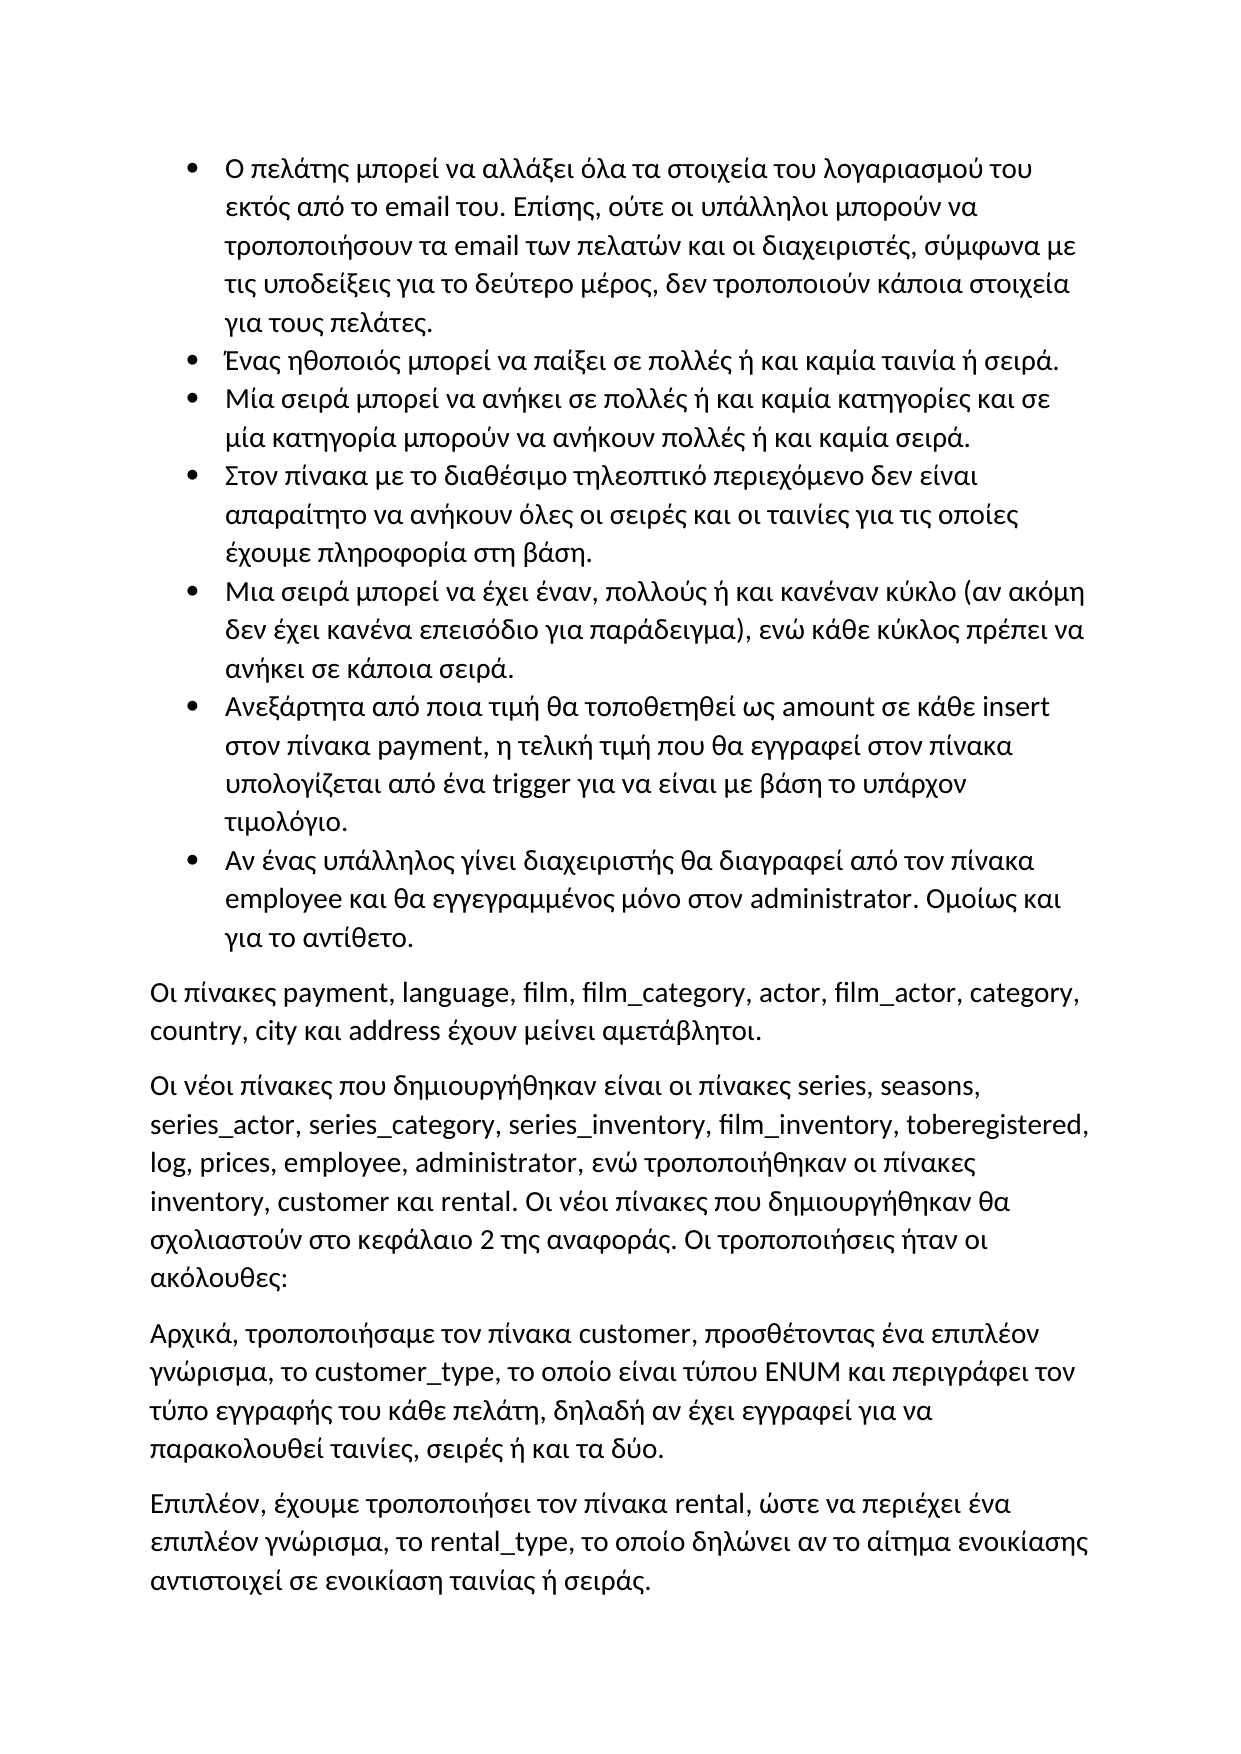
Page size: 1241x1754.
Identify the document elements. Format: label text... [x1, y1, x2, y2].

text Οι πίνακες payment, language, film, film_category, actor, film_actor, category, country, city και address έχουν μείνει αμετάβλητοι. [150, 974, 1090, 1048]
list Ένας ηθοποιός μπορεί να παίξει σε πολλές ή και καμία ταινία ή σειρά. [187, 342, 1090, 378]
list Αν ένας υπάλληλος γίνει διαχειριστής θα διαγραφεί από τον πίνακα employee και θα εγγεγραμμένος μόνο στον administrator. Ομοίως και για το αντίθετο. [187, 842, 1090, 954]
list Στον πίνακα με το διαθέσιμο τηλεοπτικό περιεχόμενο δεν είναι απαραίτητο να ανήκουν όλες οι σειρές και οι ταινίες για τις οποίες έχουμε πληροφορία στη βάση. [187, 457, 1090, 570]
text Αρχικά, τροποποιήσαμε τον πίνακα customer, προσθέτοντας ένα επιπλέον γνώρισμα, το customer_type, το οποίο είναι τύπου ENUM και περιγράφει τον τύπο εγγραφής του κάθε πελάτη, δηλαδή αν έχει εγγραφεί για να παρακολουθεί ταινίες, σειρές ή και τα δύο. [150, 1315, 1090, 1466]
list Ο πελάτης μπορεί να αλλάξει όλα τα στοιχεία του λογαριασμού του εκτός από το email του. Επίσης, ούτε οι υπάλληλοι μπορούν να τροποποιήσουν τα email των πελατών και οι διαχειριστές, σύμφωνα με τις υποδείξεις για το δεύτερο μέρος, δεν τροποποιούν κάποια στοιχεία για τους πελάτες. [187, 150, 1090, 339]
list Μία σειρά μπορεί να ανήκει σε πολλές ή και καμία κατηγορίες και σε μία κατηγορία μπορούν να ανήκουν πολλές ή και καμία σειρά. [187, 381, 1090, 455]
text Επιπλέον, έχουμε τροποποιήσει τον πίνακα rental, ώστε να περιέχει ένα επιπλέον γνώρισμα, το rental_type, το οποίο δηλώνει αν το αίτημα ενοικίασης αντιστοιχεί σε ενοικίαση ταινίας ή σειράς. [150, 1485, 1090, 1598]
text Οι νέοι πίνακες που δημιουργήθηκαν είναι οι πίνακες series, seasons, series_actor, series_category, series_inventory, film_inventory, toberegistered, log, prices, employee, administrator, ενώ τροποποιήθηκαν οι πίνακες inventory, customer και rental. Οι νέοι πίνακες που δημιουργήθηκαν θα σχολιαστούν στο κεφάλαιο 2 της αναφοράς. Οι τροποποιήσεις ήταν οι ακόλουθες: [150, 1067, 1090, 1295]
list Μια σειρά μπορεί να έχει έναν, πολλούς ή και κανέναν κύκλο (αν ακόμη δεν έχει κανένα επεισόδιο για παράδειγμα), ενώ κάθε κύκλος πρέπει να ανήκει σε κάποια σειρά. [187, 573, 1090, 685]
list Ανεξάρτητα από ποια τιμή θα τοποθετηθεί ως amount σε κάθε insert στον πίνακα payment, η τελική τιμή που θα εγγραφεί στον πίνακα υπολογίζεται από ένα trigger για να είναι με βάση το υπάρχον τιμολόγιο. [187, 688, 1090, 839]
